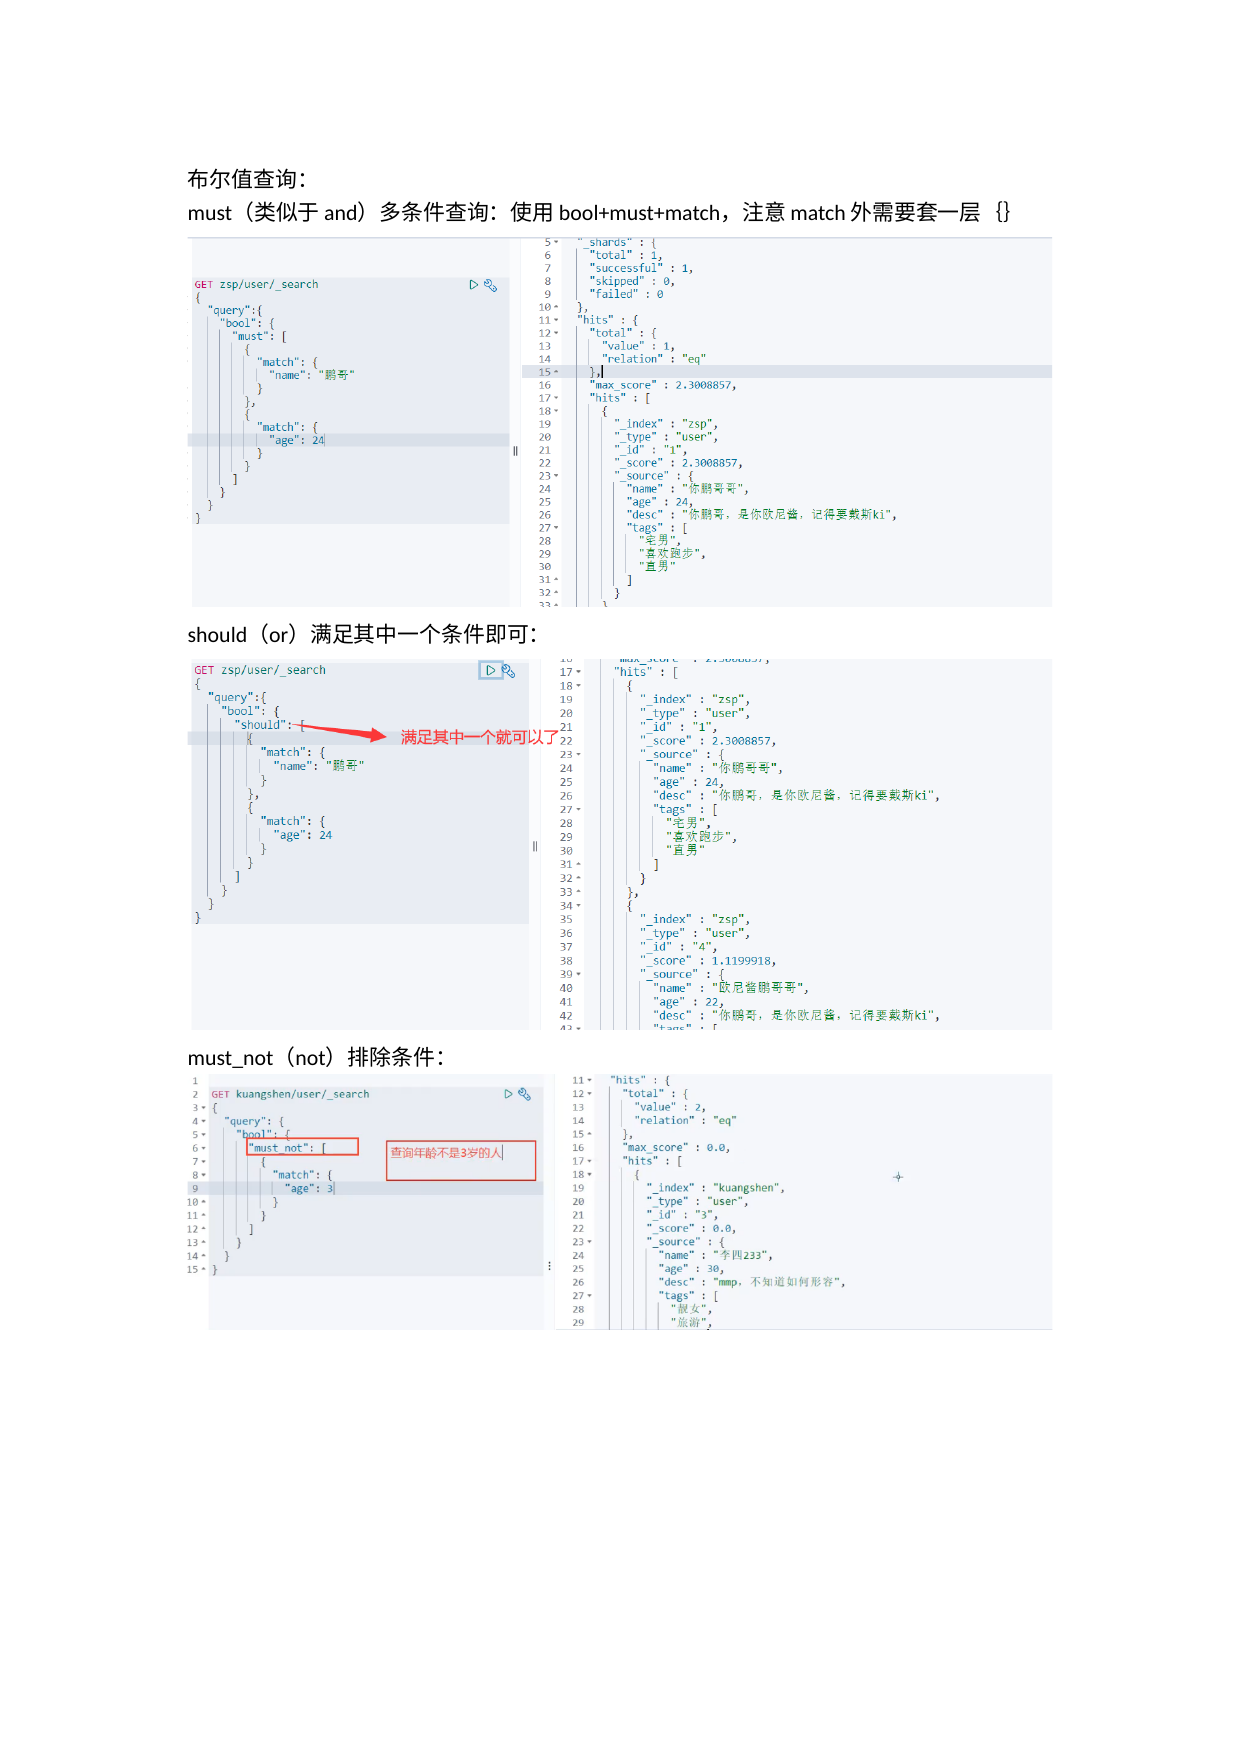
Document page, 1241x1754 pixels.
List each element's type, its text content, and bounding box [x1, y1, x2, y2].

list must_not（not）排除条件： [187, 1039, 1053, 1072]
picture [187, 237, 1053, 607]
list 布尔值查询： [187, 162, 1053, 194]
list should（or）满足其中一个条件即可： [187, 617, 1053, 649]
list must（类似于and）多条件查询：使用bool+must+match，注意match外需要套一层｛｝ [187, 194, 1053, 227]
picture [187, 1074, 1053, 1330]
picture [187, 659, 1053, 1030]
